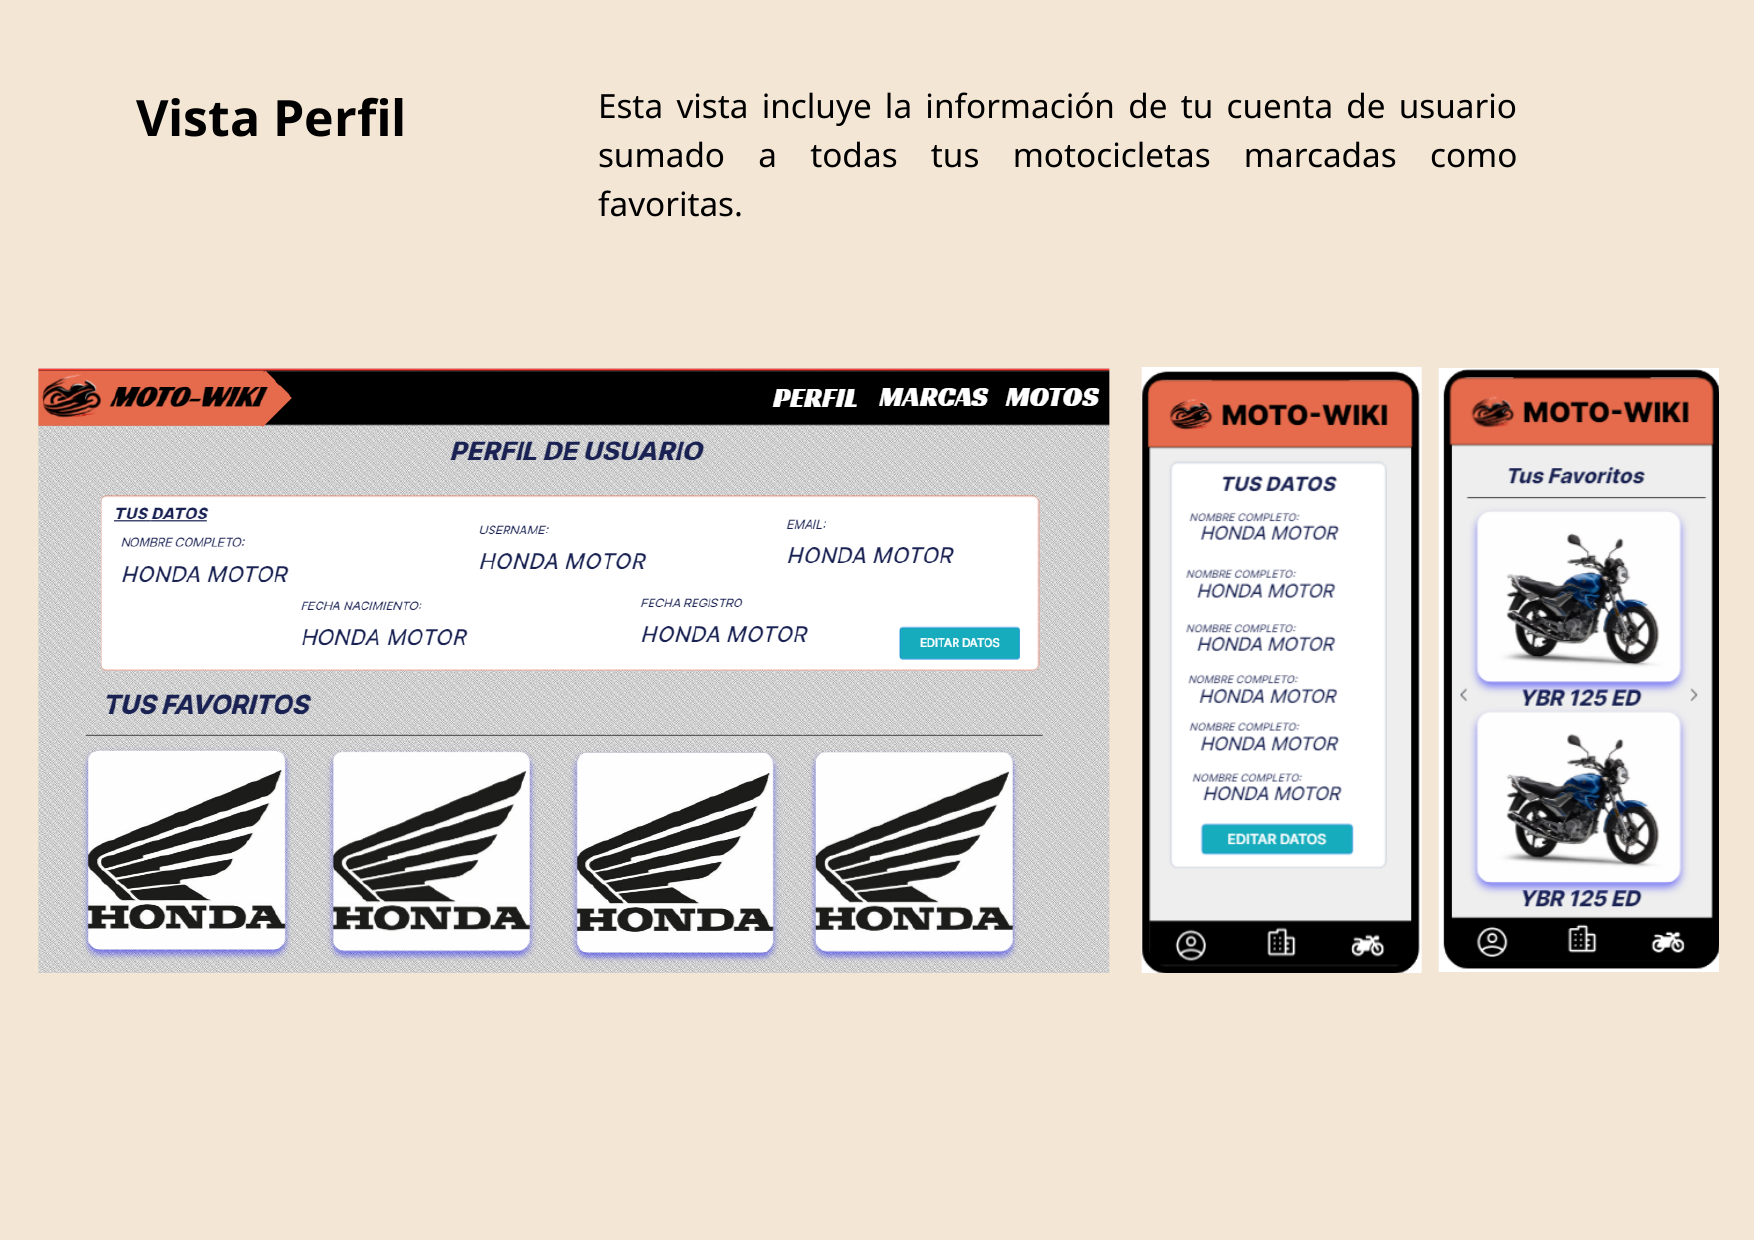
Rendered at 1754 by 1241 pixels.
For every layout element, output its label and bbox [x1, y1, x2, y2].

picture [238, 368, 681, 671]
picture [1140, 367, 1422, 970]
picture [1437, 368, 1718, 968]
